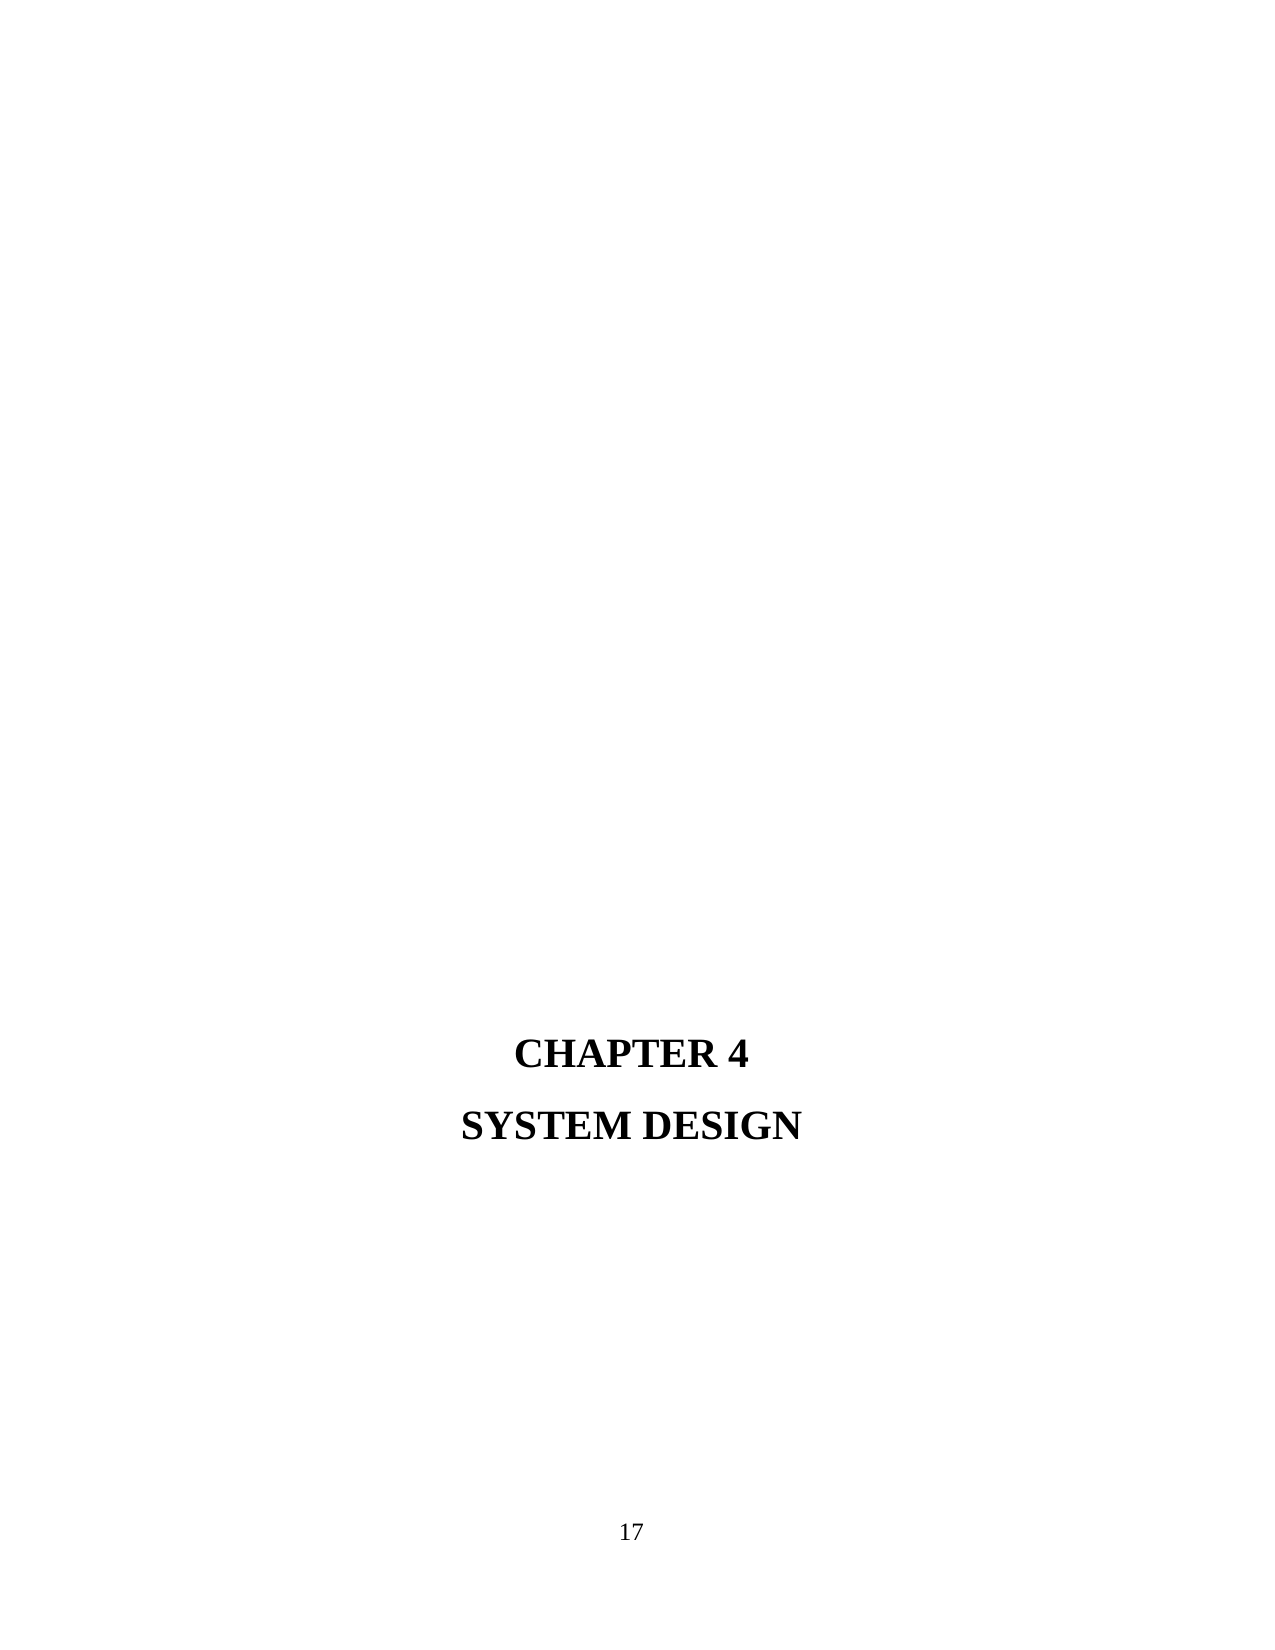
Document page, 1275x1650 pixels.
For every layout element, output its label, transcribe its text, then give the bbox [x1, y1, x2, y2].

text SYSTEM DESIGN [125, 1100, 1137, 1148]
text CHAPTER 4 [125, 1028, 1137, 1076]
